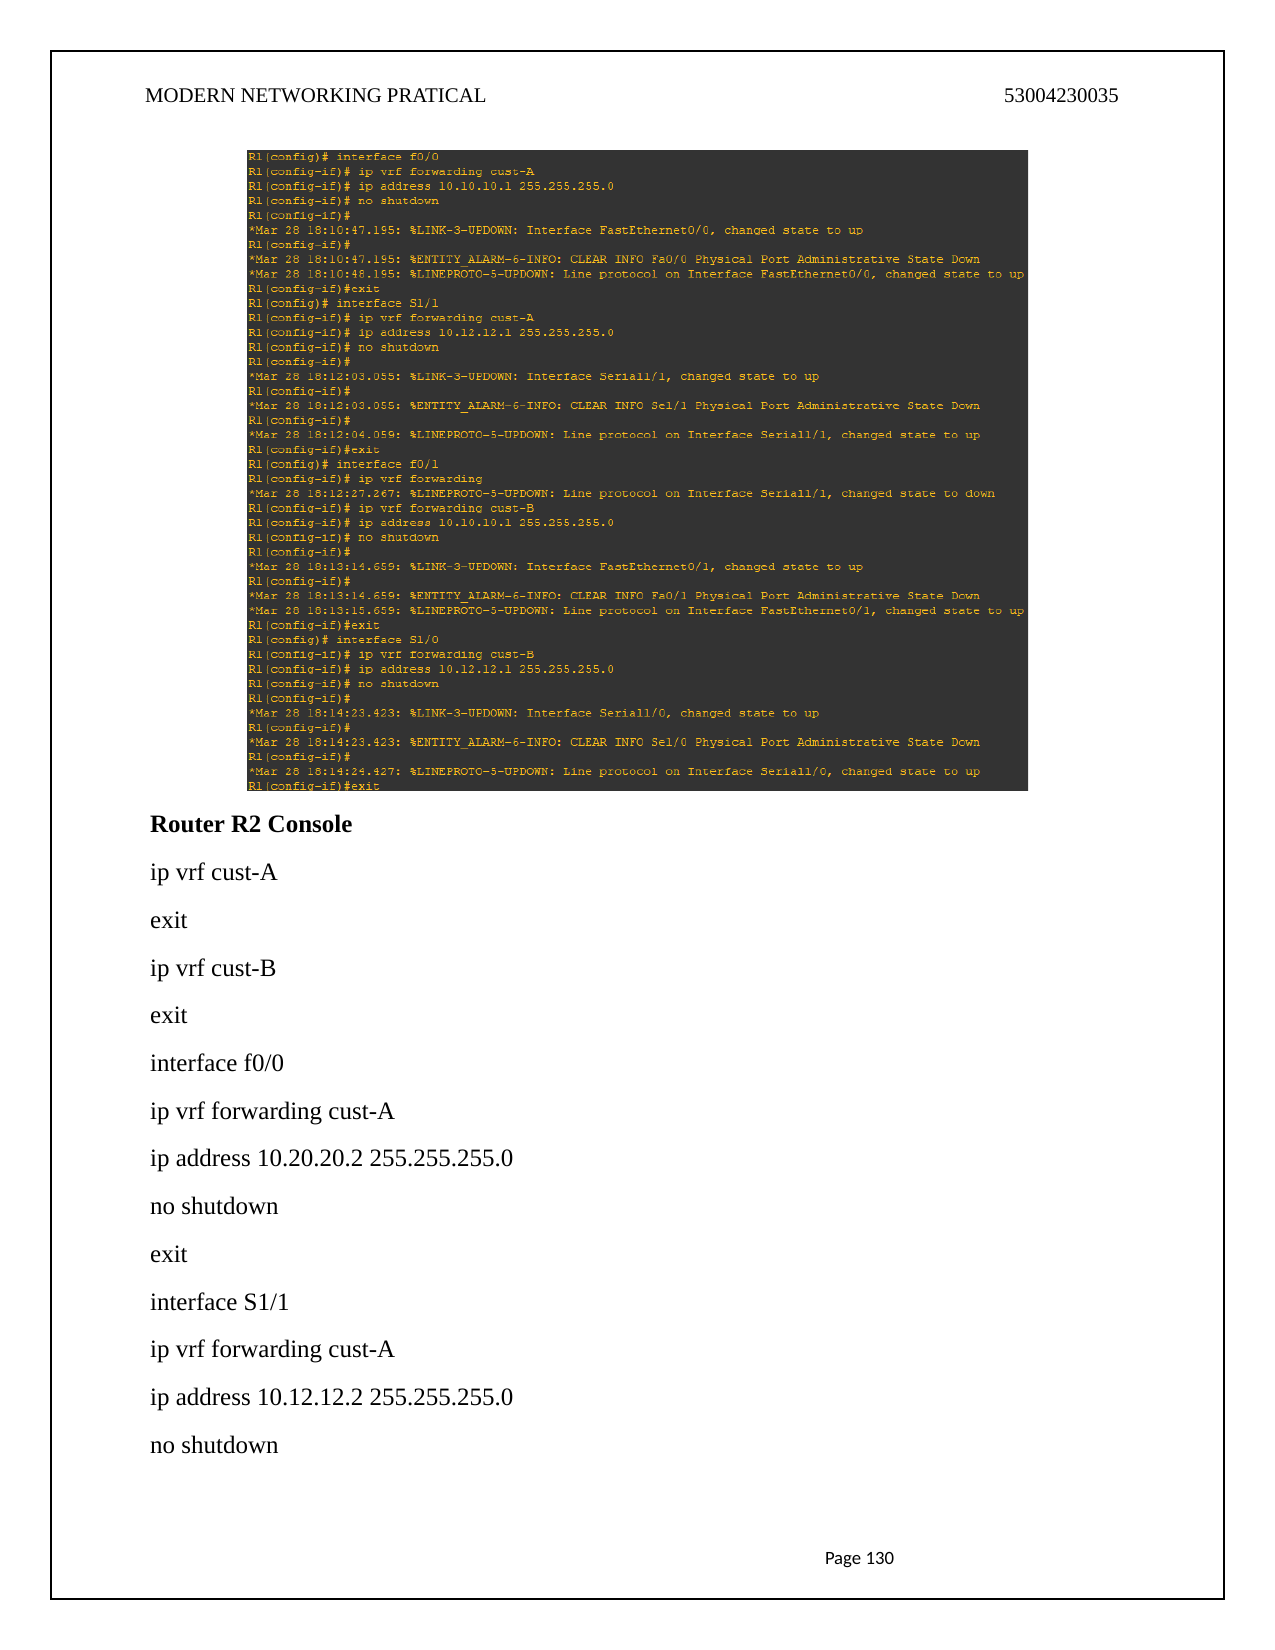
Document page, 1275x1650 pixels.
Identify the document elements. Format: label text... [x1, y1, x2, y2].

text ip vrf forwarding cust-A [150, 1096, 1125, 1124]
text no shutdown [150, 1430, 1125, 1458]
picture [247, 150, 1029, 791]
text ip vrf cust-B [150, 953, 1125, 981]
text ip address 10.20.20.2 255.255.255.0 [150, 1143, 1125, 1172]
text ip vrf forwarding cust-A [150, 1334, 1125, 1363]
text interface S1/1 [150, 1287, 1125, 1315]
text exit [150, 1239, 1125, 1268]
text Router R2 Console [150, 809, 1125, 838]
text exit [150, 905, 1125, 934]
text exit [150, 1000, 1125, 1029]
text no shutdown [150, 1191, 1125, 1220]
text ip vrf cust-A [150, 857, 1125, 886]
text interface f0/0 [150, 1048, 1125, 1077]
text ip address 10.12.12.2 255.255.255.0 [150, 1382, 1125, 1411]
